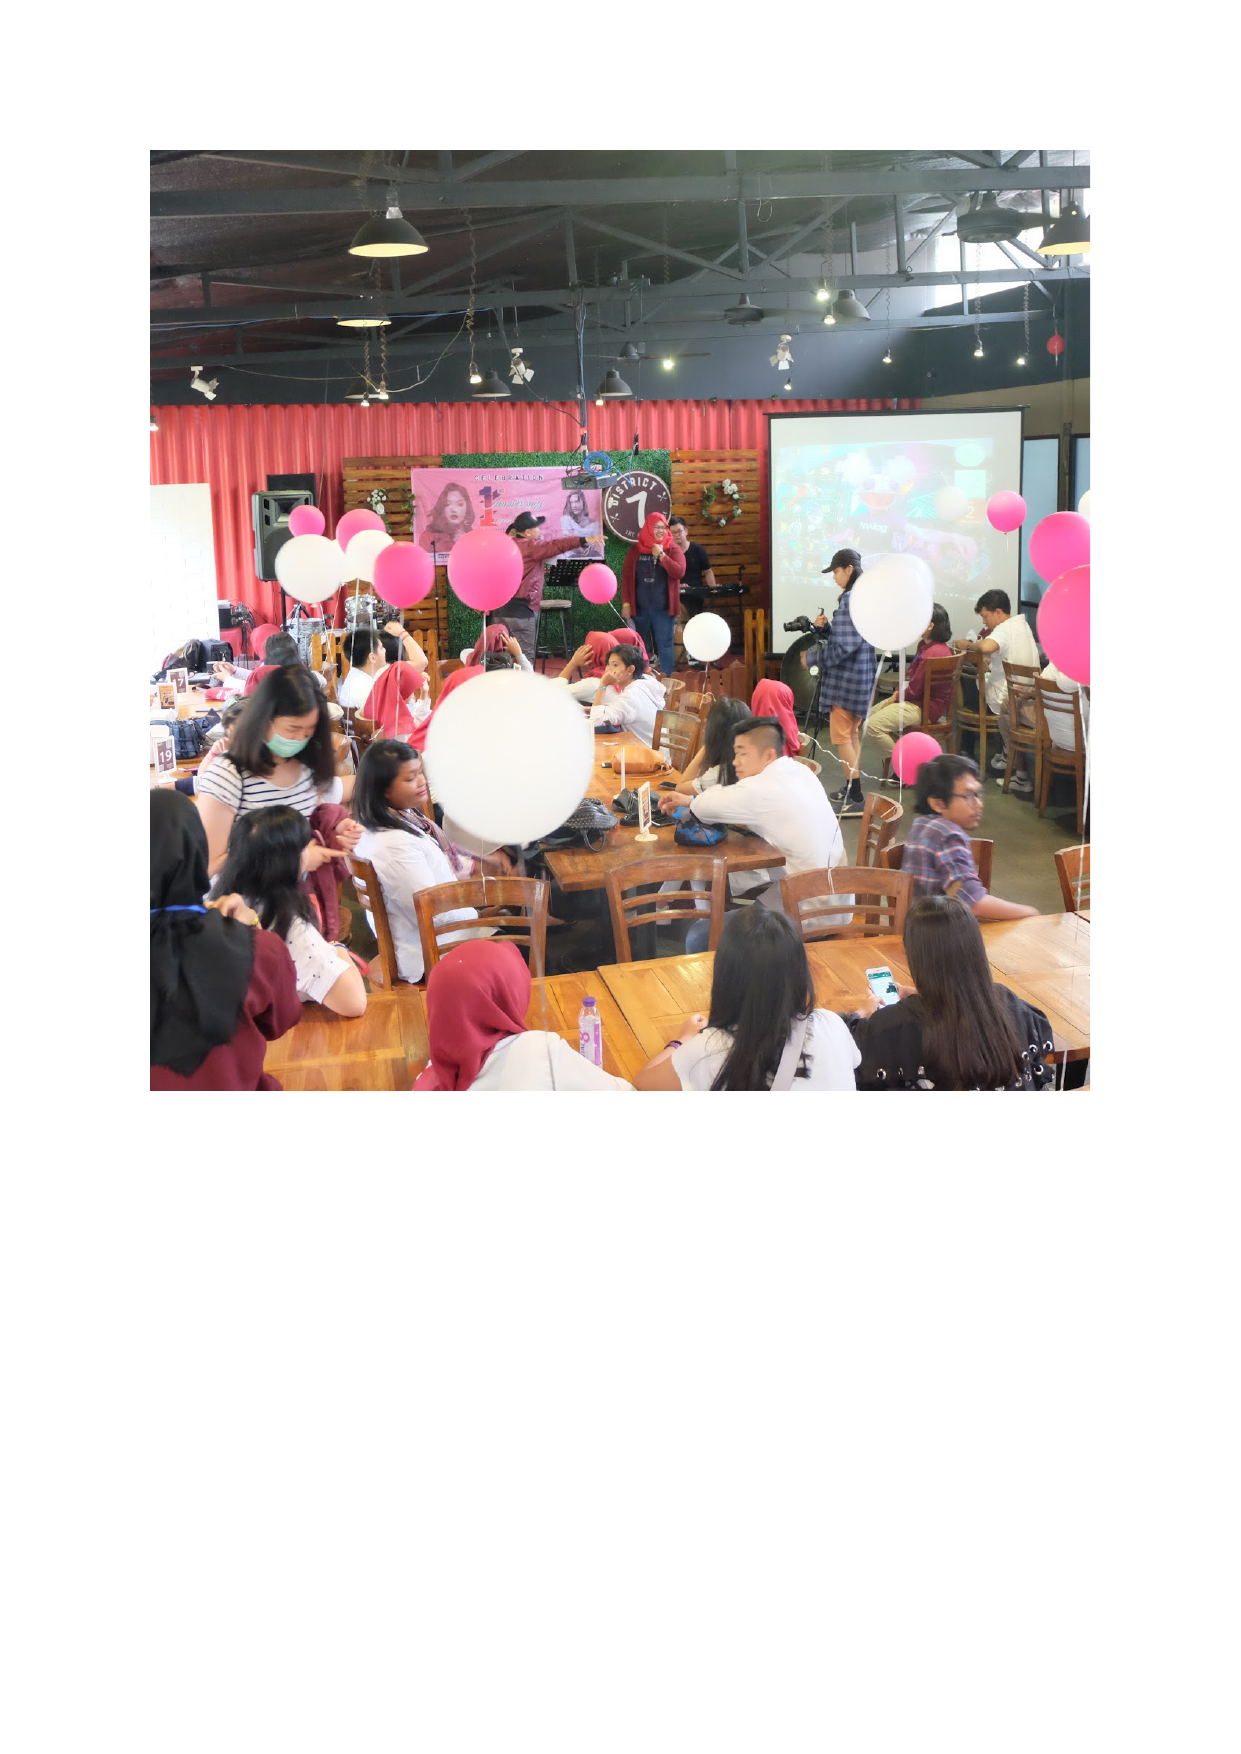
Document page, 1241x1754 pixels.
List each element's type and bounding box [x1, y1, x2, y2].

picture [150, 150, 1091, 1091]
